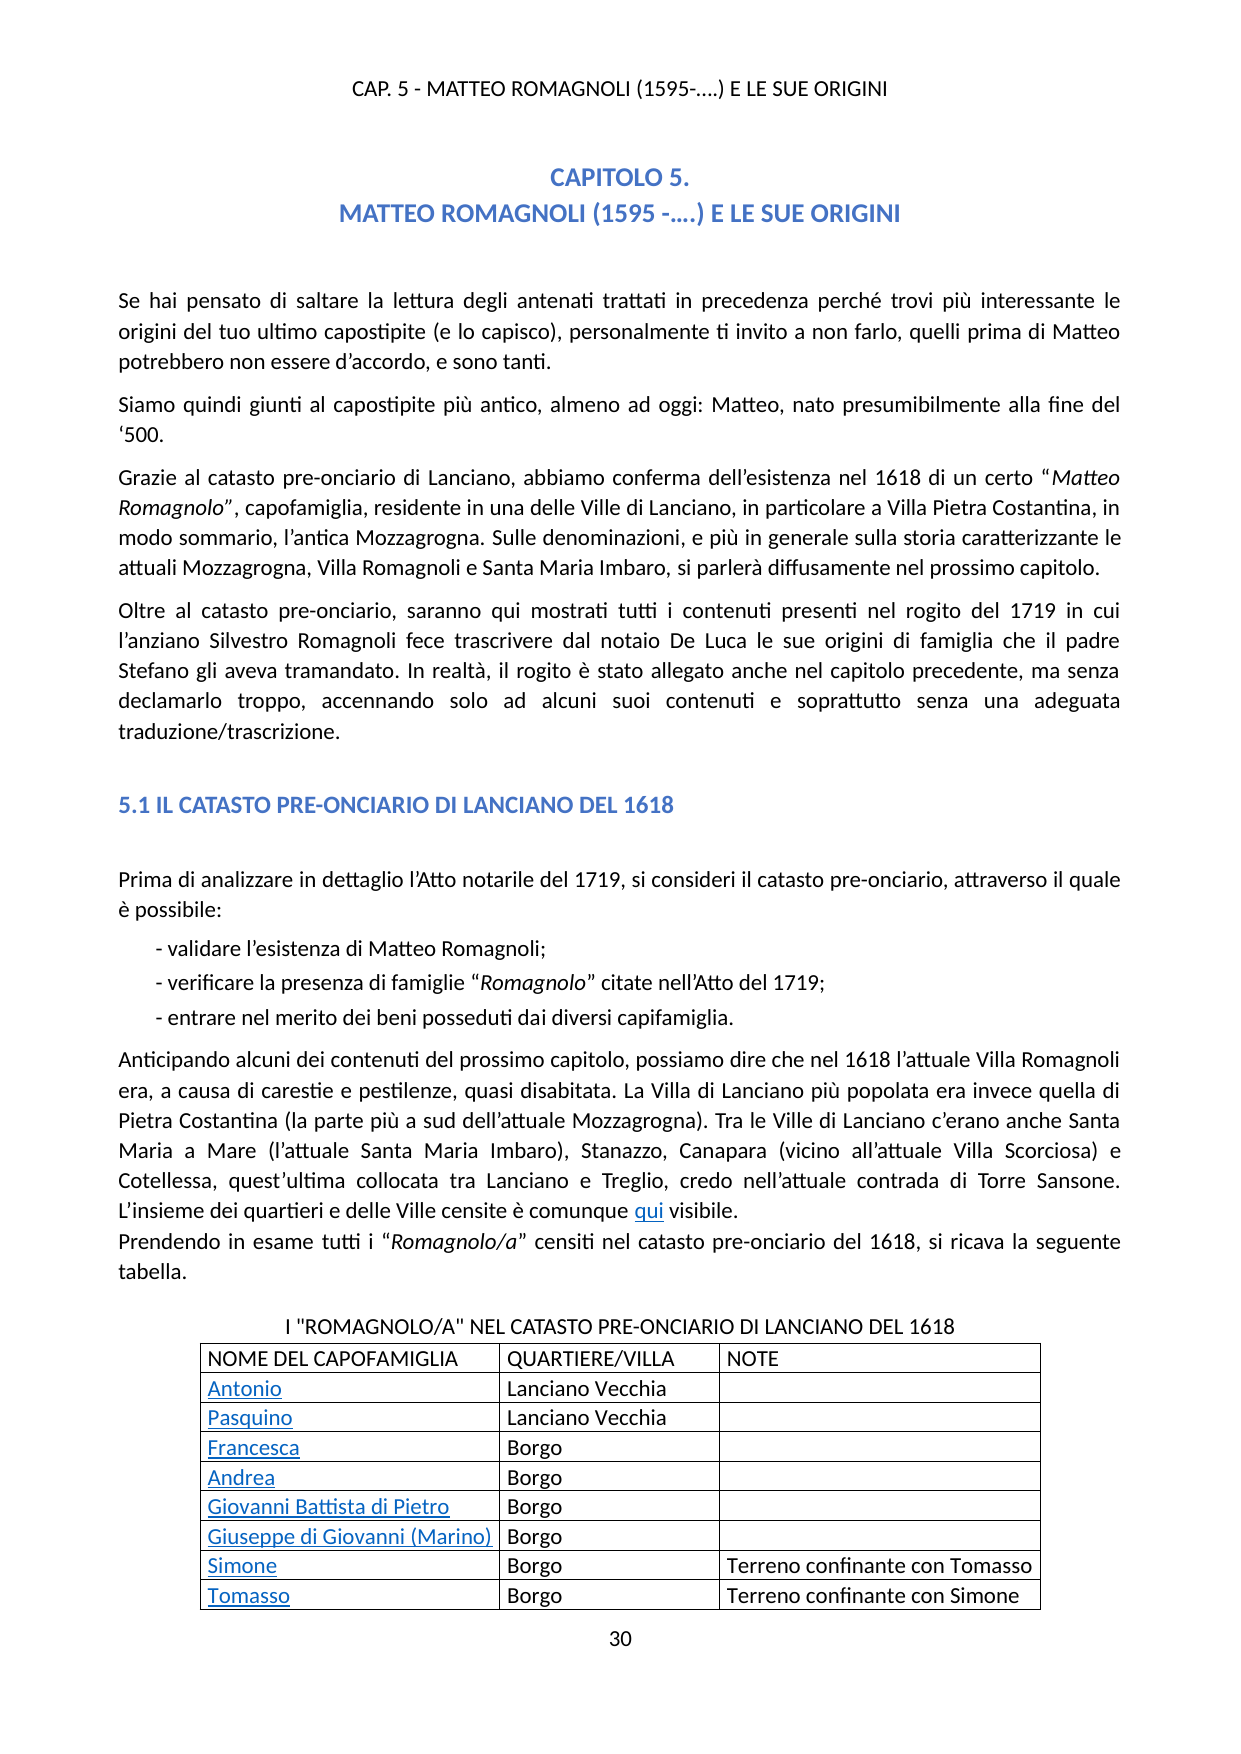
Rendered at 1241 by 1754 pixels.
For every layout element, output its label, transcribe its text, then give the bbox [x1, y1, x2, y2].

text Oltre al catasto pre-onciario, saranno qui mostrati tutti i contenuti presenti nel rogito del 1719 in cui l’anziano Silvestro Romagnoli fece trascrivere dal notaio De Luca le sue origini di famiglia che il padre Stefano gli aveva tramandato. In realtà, il rogito è stato allegato anche nel capitolo precedente, ma senza declamarlo troppo, accennando solo ad alcuni suoi contenuti e soprattutto senza una adeguata traduzione/trascrizione. [118, 596, 1122, 745]
subtitle CAPITOLO 5. MATTEO ROMAGNOLI (1595 -….) E LE SUE ORIGINI [118, 160, 1122, 229]
text Prendendo in esame tutti i “Romagnolo/a” censiti nel catasto pre-onciario del 1618, si ricava la seguente tabella. [118, 1227, 1122, 1285]
text - verificare la presenza di famiglie “Romagnolo” citate nell’Atto del 1719; [155, 968, 1122, 996]
table_cell [720, 1491, 1040, 1520]
table_cell Giovanni Battista di Pietro [201, 1491, 499, 1520]
text - entrare nel merito dei beni posseduti dai diversi capifamiglia. [155, 1003, 1122, 1031]
text Siamo quindi giunti al capostipite più antico, almeno ad oggi: Matteo, nato presumibilmente alla fine del ‘500. [118, 390, 1122, 448]
table_header NOME DEL CAPOFAMIGLIA [201, 1344, 499, 1372]
table_cell Francesca [201, 1432, 499, 1461]
text I "ROMAGNOLO/A" NEL CATASTO PRE-ONCIARIO DI LANCIANO DEL 1618 [118, 1312, 1122, 1340]
table_cell Terreno confinante con Tomasso [720, 1551, 1040, 1579]
table_cell Terreno confinante con Simone [720, 1580, 1040, 1609]
table_cell [720, 1521, 1040, 1549]
table_cell [720, 1462, 1040, 1490]
table_cell Borgo [500, 1432, 719, 1461]
table_cell Lanciano Vecchia [500, 1403, 719, 1431]
table_cell [720, 1403, 1040, 1431]
table_cell Borgo [500, 1491, 719, 1520]
table_cell Borgo [500, 1462, 719, 1490]
text Prima di analizzare in dettaglio l’Atto notarile del 1719, si consideri il catasto pre-onciario, attraverso il quale è possibile: [118, 865, 1122, 923]
table_cell Giuseppe di Giovanni (Marino) [201, 1521, 499, 1549]
table_cell Antonio [201, 1373, 499, 1402]
text Anticipando alcuni dei contenuti del prossimo capitolo, possiamo dire che nel 1618 l’attuale Villa Romagnoli era, a causa di carestie e pestilenze, quasi disabitata. La Villa di Lanciano più popolata era invece quella di Pietra Costantina (la parte più a sud dell’attuale Mozzagrogna). Tra le Ville di Lanciano c’erano anche Santa Maria a Mare (l’attuale Santa Maria Imbaro), Stanazzo, Canapara (vicino all’attuale Villa Scorciosa) e Cotellessa, quest’ultima collocata tra Lanciano e Treglio, credo nell’attuale contrada di Torre Sansone. L’insieme dei quartieri e delle Ville censite è comunque qui visibile. [118, 1046, 1122, 1224]
table_cell Tomasso [201, 1580, 499, 1609]
table_cell Borgo [500, 1551, 719, 1579]
table_cell Andrea [201, 1462, 499, 1490]
subtitle 5.1 IL CATASTO PRE-ONCIARIO DI LANCIANO DEL 1618 [118, 790, 1122, 820]
table_header NOTE [720, 1344, 1040, 1372]
table_cell Pasquino [201, 1403, 499, 1431]
table_cell Lanciano Vecchia [500, 1373, 719, 1402]
text - validare l’esistenza di Matteo Romagnoli; [155, 934, 1122, 962]
table_header QUARTIERE/VILLA [500, 1344, 719, 1372]
text Se hai pensato di saltare la lettura degli antenati trattati in precedenza perché trovi più interessante le origini del tuo ultimo capostipite (e lo capisco), personalmente ti invito a non farlo, quelli prima di Matteo potrebbero non essere d’accordo, e sono tanti. [118, 287, 1122, 375]
table_cell Borgo [500, 1580, 719, 1609]
table_cell [720, 1373, 1040, 1402]
table_cell Simone [201, 1551, 499, 1579]
table_cell Borgo [500, 1521, 719, 1549]
text Grazie al catasto pre-onciario di Lanciano, abbiamo conferma dell’esistenza nel 1618 di un certo “Matteo Romagnolo”, capofamiglia, residente in una delle Ville di Lanciano, in particolare a Villa Pietra Costantina, in modo sommario, l’antica Mozzagrogna. Sulle denominazioni, e più in generale sulla storia caratterizzante le attuali Mozzagrogna, Villa Romagnoli e Santa Maria Imbaro, si parlerà diffusamente nel prossimo capitolo. [118, 463, 1122, 581]
table_cell [720, 1432, 1040, 1461]
